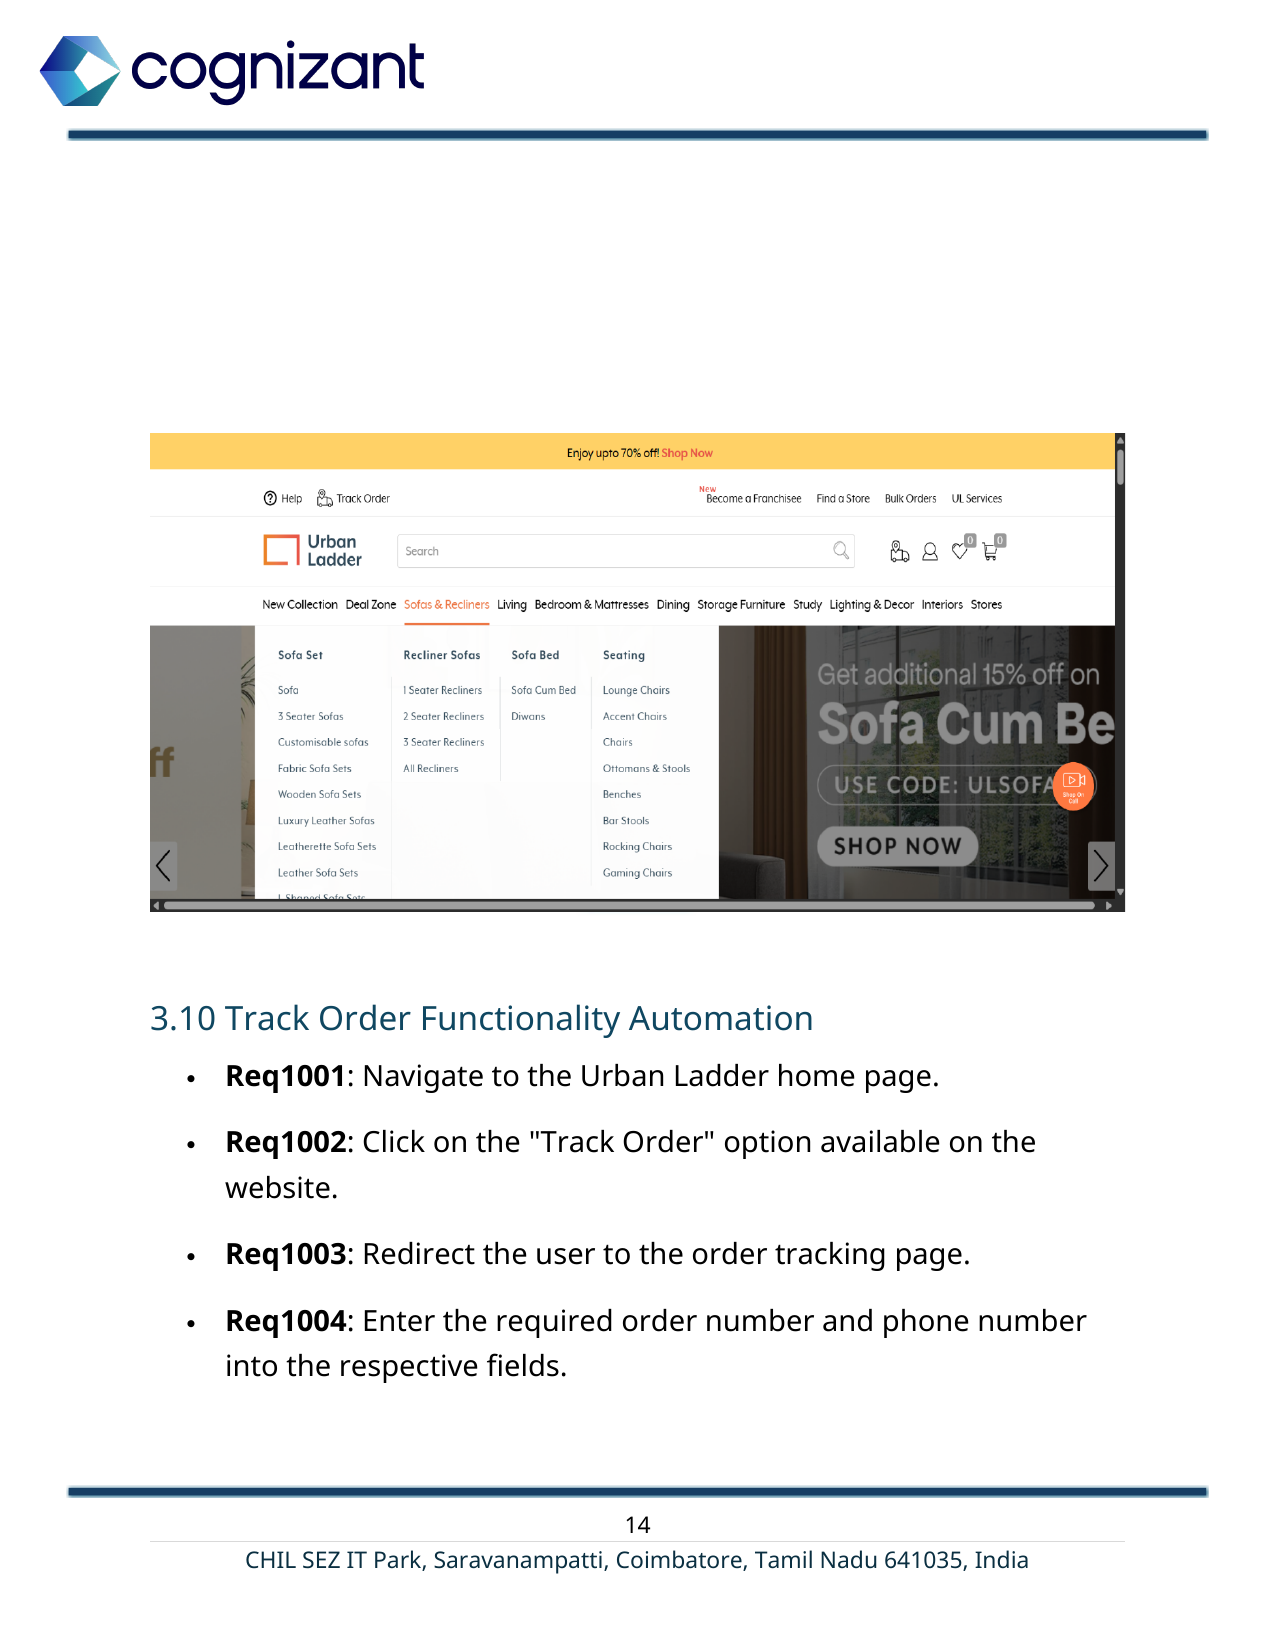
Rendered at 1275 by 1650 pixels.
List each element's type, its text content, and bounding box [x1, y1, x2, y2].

subtitle 3.10 Track Order Functionality Automation [150, 994, 1125, 1040]
list Req1002: Click on the "Track Order" option available on the website. [187, 1121, 1125, 1207]
picture [39, 36, 424, 106]
list Req1003: Redirect the user to the order tracking page. [187, 1233, 1125, 1273]
list Req1004: Enter the required order number and phone number into the respective fields. [187, 1300, 1125, 1385]
list Req1001: Navigate to the Urban Ladder home page. [187, 1055, 1125, 1094]
picture [150, 433, 1125, 912]
